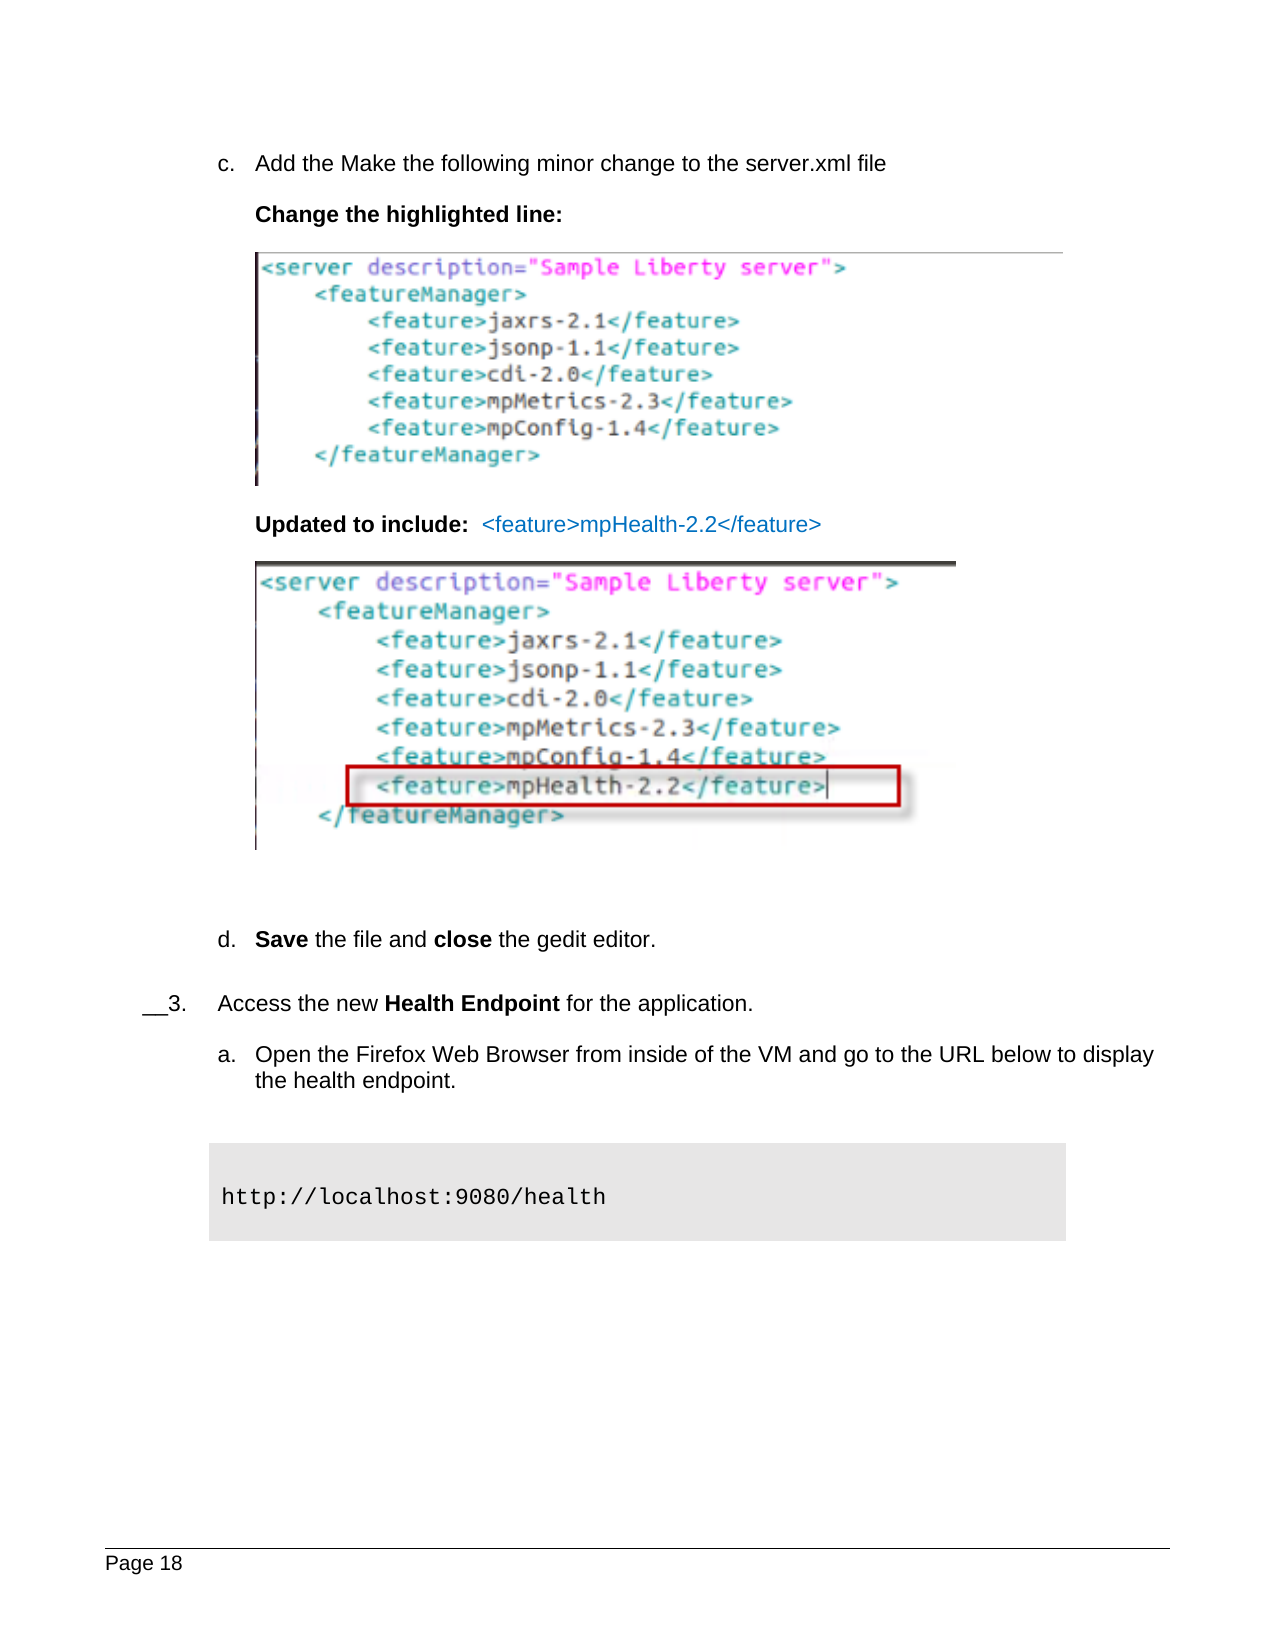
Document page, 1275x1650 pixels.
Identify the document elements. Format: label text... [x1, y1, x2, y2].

picture [255, 252, 1063, 486]
list Open the Firefox Web Browser from inside of the VM and go to the URL below to display the health endpoint. [217, 1041, 1170, 1094]
table_header http://localhost:9080/health [209, 1143, 1066, 1241]
text Updated to include: <feature>mpHealth-2.2</feature> [105, 511, 1170, 537]
list Add the Make the following minor change to the server.xml file [217, 150, 1170, 176]
picture [255, 561, 956, 850]
list Save the file and close the gedit editor. [217, 926, 1170, 952]
text Change the highlighted line: [255, 201, 1170, 228]
list Access the new Health Endpoint for the application. [142, 990, 1170, 1016]
